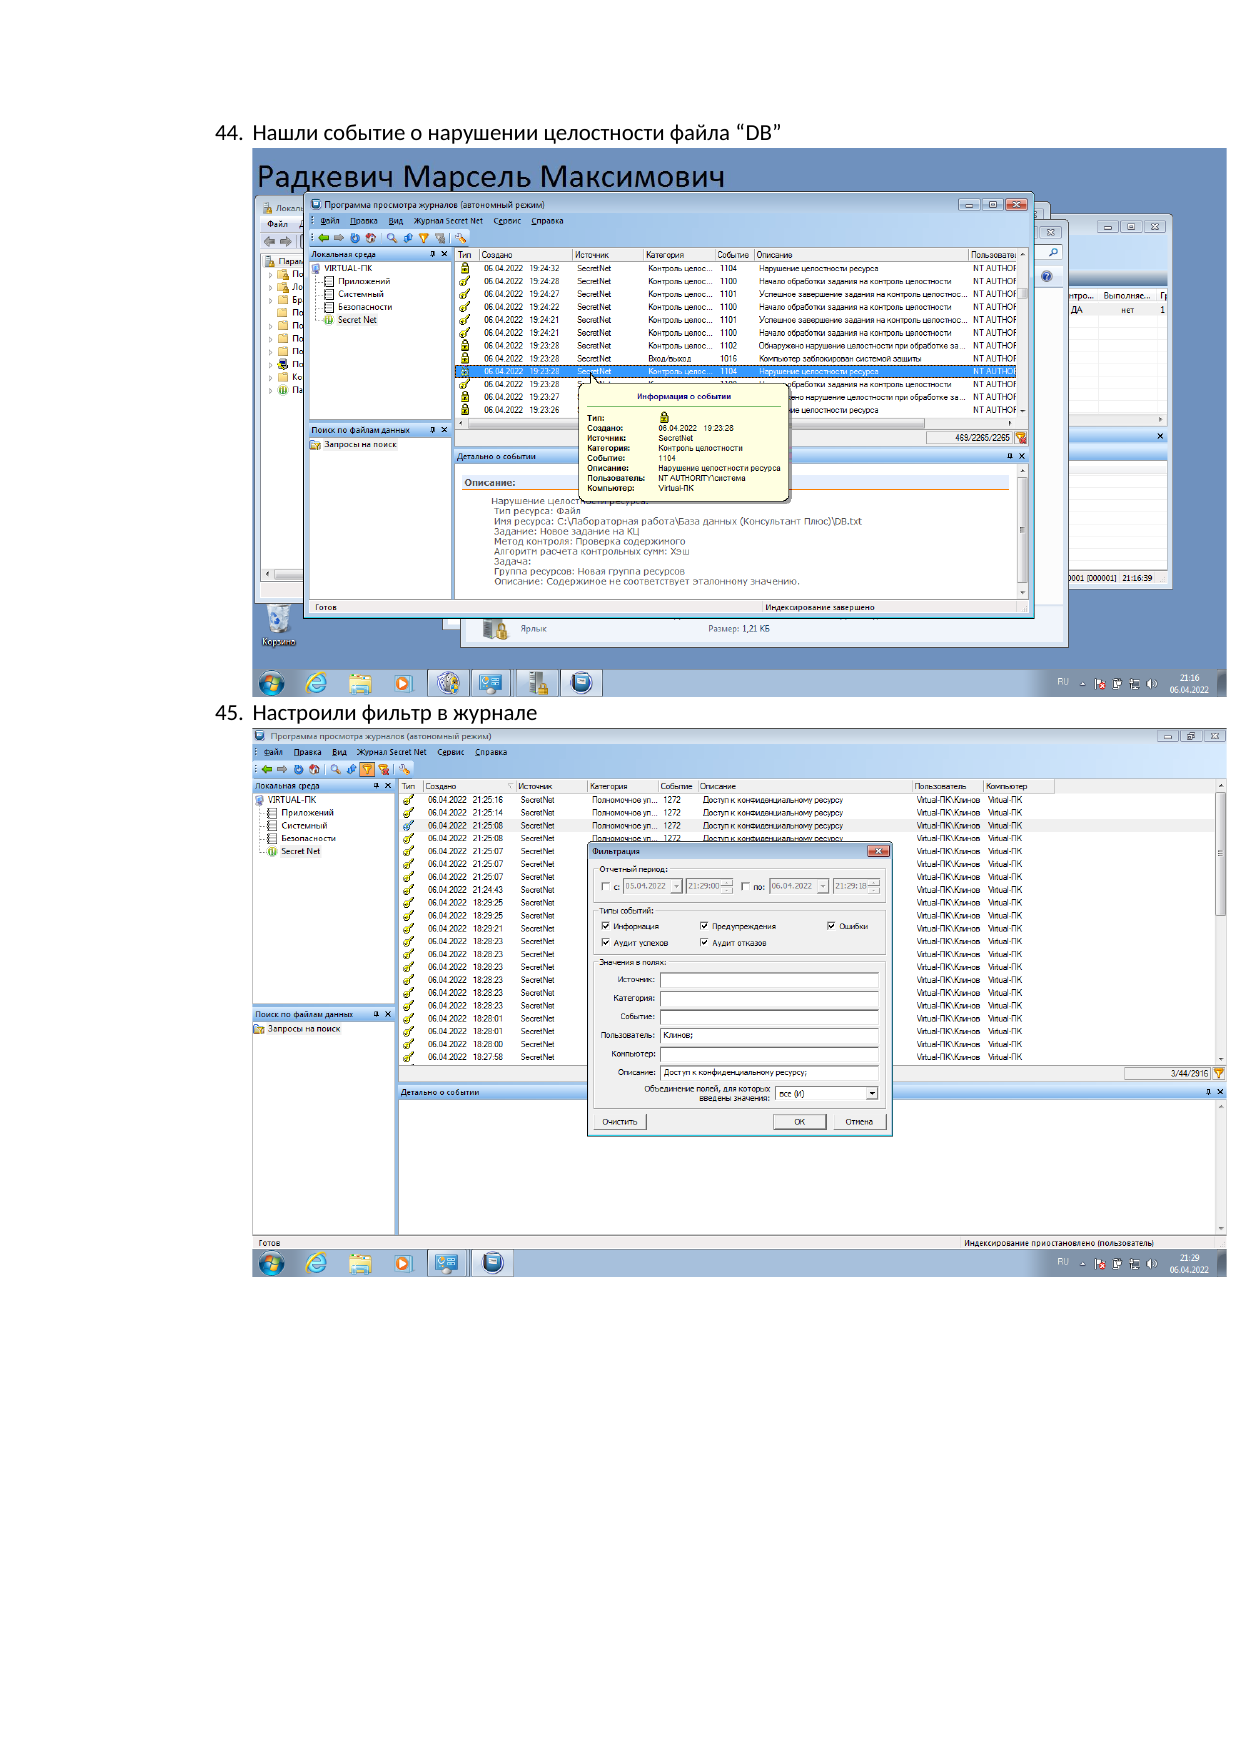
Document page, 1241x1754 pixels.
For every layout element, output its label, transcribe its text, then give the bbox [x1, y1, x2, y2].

picture [252, 148, 1227, 697]
picture [252, 728, 1227, 1277]
